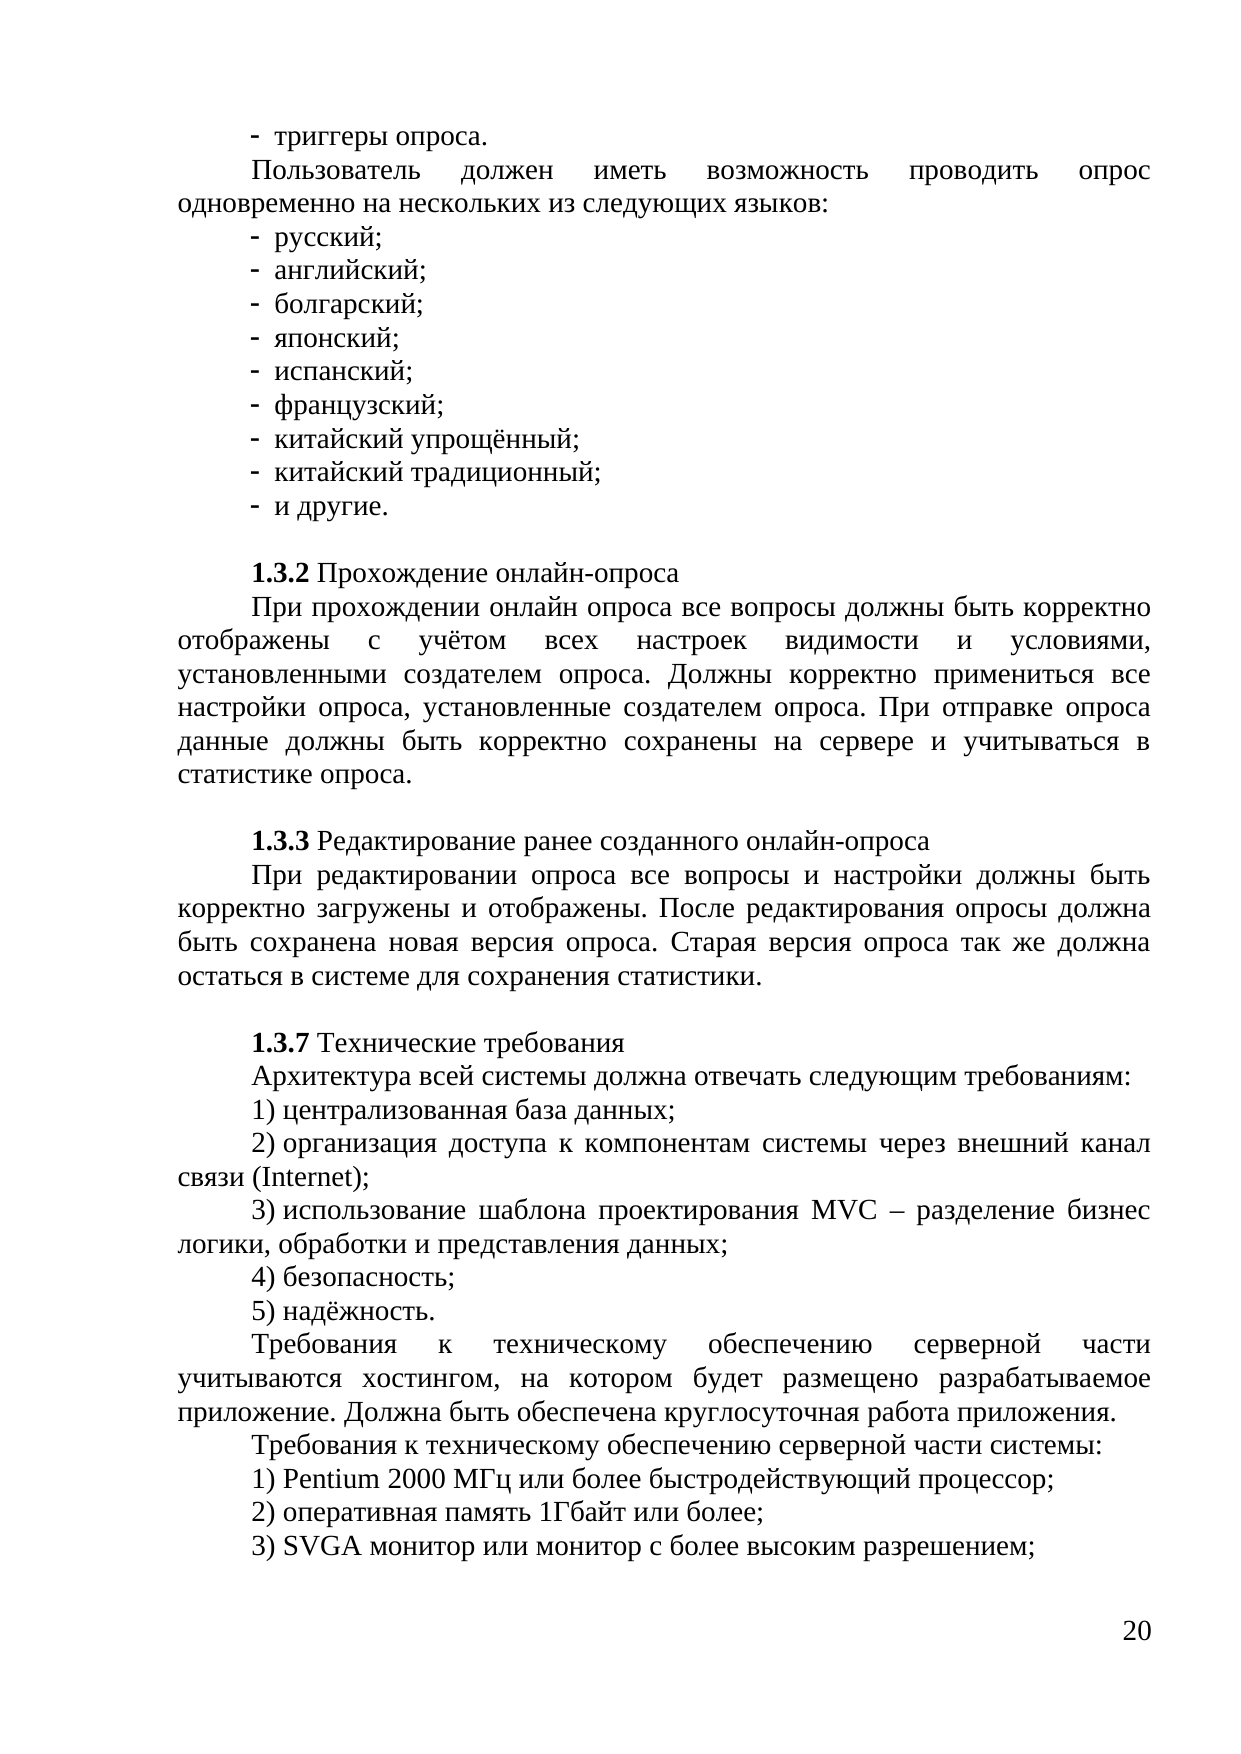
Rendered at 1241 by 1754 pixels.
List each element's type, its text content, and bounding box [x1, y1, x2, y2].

list использование шаблона проектирования MVC – разделение бизнес логики, обработки и представления данных; [177, 1192, 1152, 1259]
list организация доступа к компонентам системы через внешний канал связи (Internet); [177, 1125, 1152, 1192]
list надёжность. [177, 1293, 1152, 1327]
text 1.3.3 Редактирование ранее созданного онлайн-опроса [177, 823, 1152, 857]
text испанский; [177, 353, 1152, 387]
text Требования к техническому обеспечению серверной части учитываются хостингом, на котором будет размещено разрабатываемое приложение. Должна быть обеспечена круглосуточная работа приложения. [177, 1327, 1152, 1427]
list Pentium 2000 МГц или более быстродействующий процессор; [177, 1461, 1152, 1494]
text японский; [177, 320, 1152, 353]
list оперативная память 1Гбайт или более; [177, 1494, 1152, 1528]
text Требования к техническому обеспечению серверной части системы: [177, 1427, 1152, 1461]
text триггеры опроса. [177, 118, 1152, 152]
text 1.3.7 Технические требования [177, 1025, 1152, 1058]
list безопасность; [177, 1259, 1152, 1293]
text и другие. [177, 488, 1152, 522]
text 1.3.2 Прохождение онлайн-опроса [177, 555, 1152, 589]
text Пользователь должен иметь возможность проводить опрос одновременно на нескольких из следующих языков: [177, 152, 1152, 219]
text Архитектура всей системы должна отвечать следующим требованиям: [177, 1058, 1152, 1092]
text китайский упрощённый; [177, 421, 1152, 454]
text китайский традиционный; [177, 454, 1152, 488]
list централизованная база данных; [177, 1092, 1152, 1125]
text французский; [177, 387, 1152, 421]
text При прохождении онлайн опроса все вопросы должны быть корректно отображены с учётом всех настроек видимости и условиями, установленными создателем опроса. Должны корректно примениться все настройки опроса, установленные создателем опроса. При отправке опроса данные должны быть корректно сохранены на сервере и учитываться в статистике опроса. [177, 589, 1152, 790]
text болгарский; [177, 286, 1152, 320]
list SVGA монитор или монитор с более высоким разрешением; [177, 1528, 1152, 1561]
text русский; [177, 219, 1152, 252]
text английский; [177, 252, 1152, 286]
text При редактировании опроса все вопросы и настройки должны быть корректно загружены и отображены. После редактирования опросы должна быть сохранена новая версия опроса. Старая версия опроса так же должна остаться в системе для сохранения статистики. [177, 857, 1152, 991]
